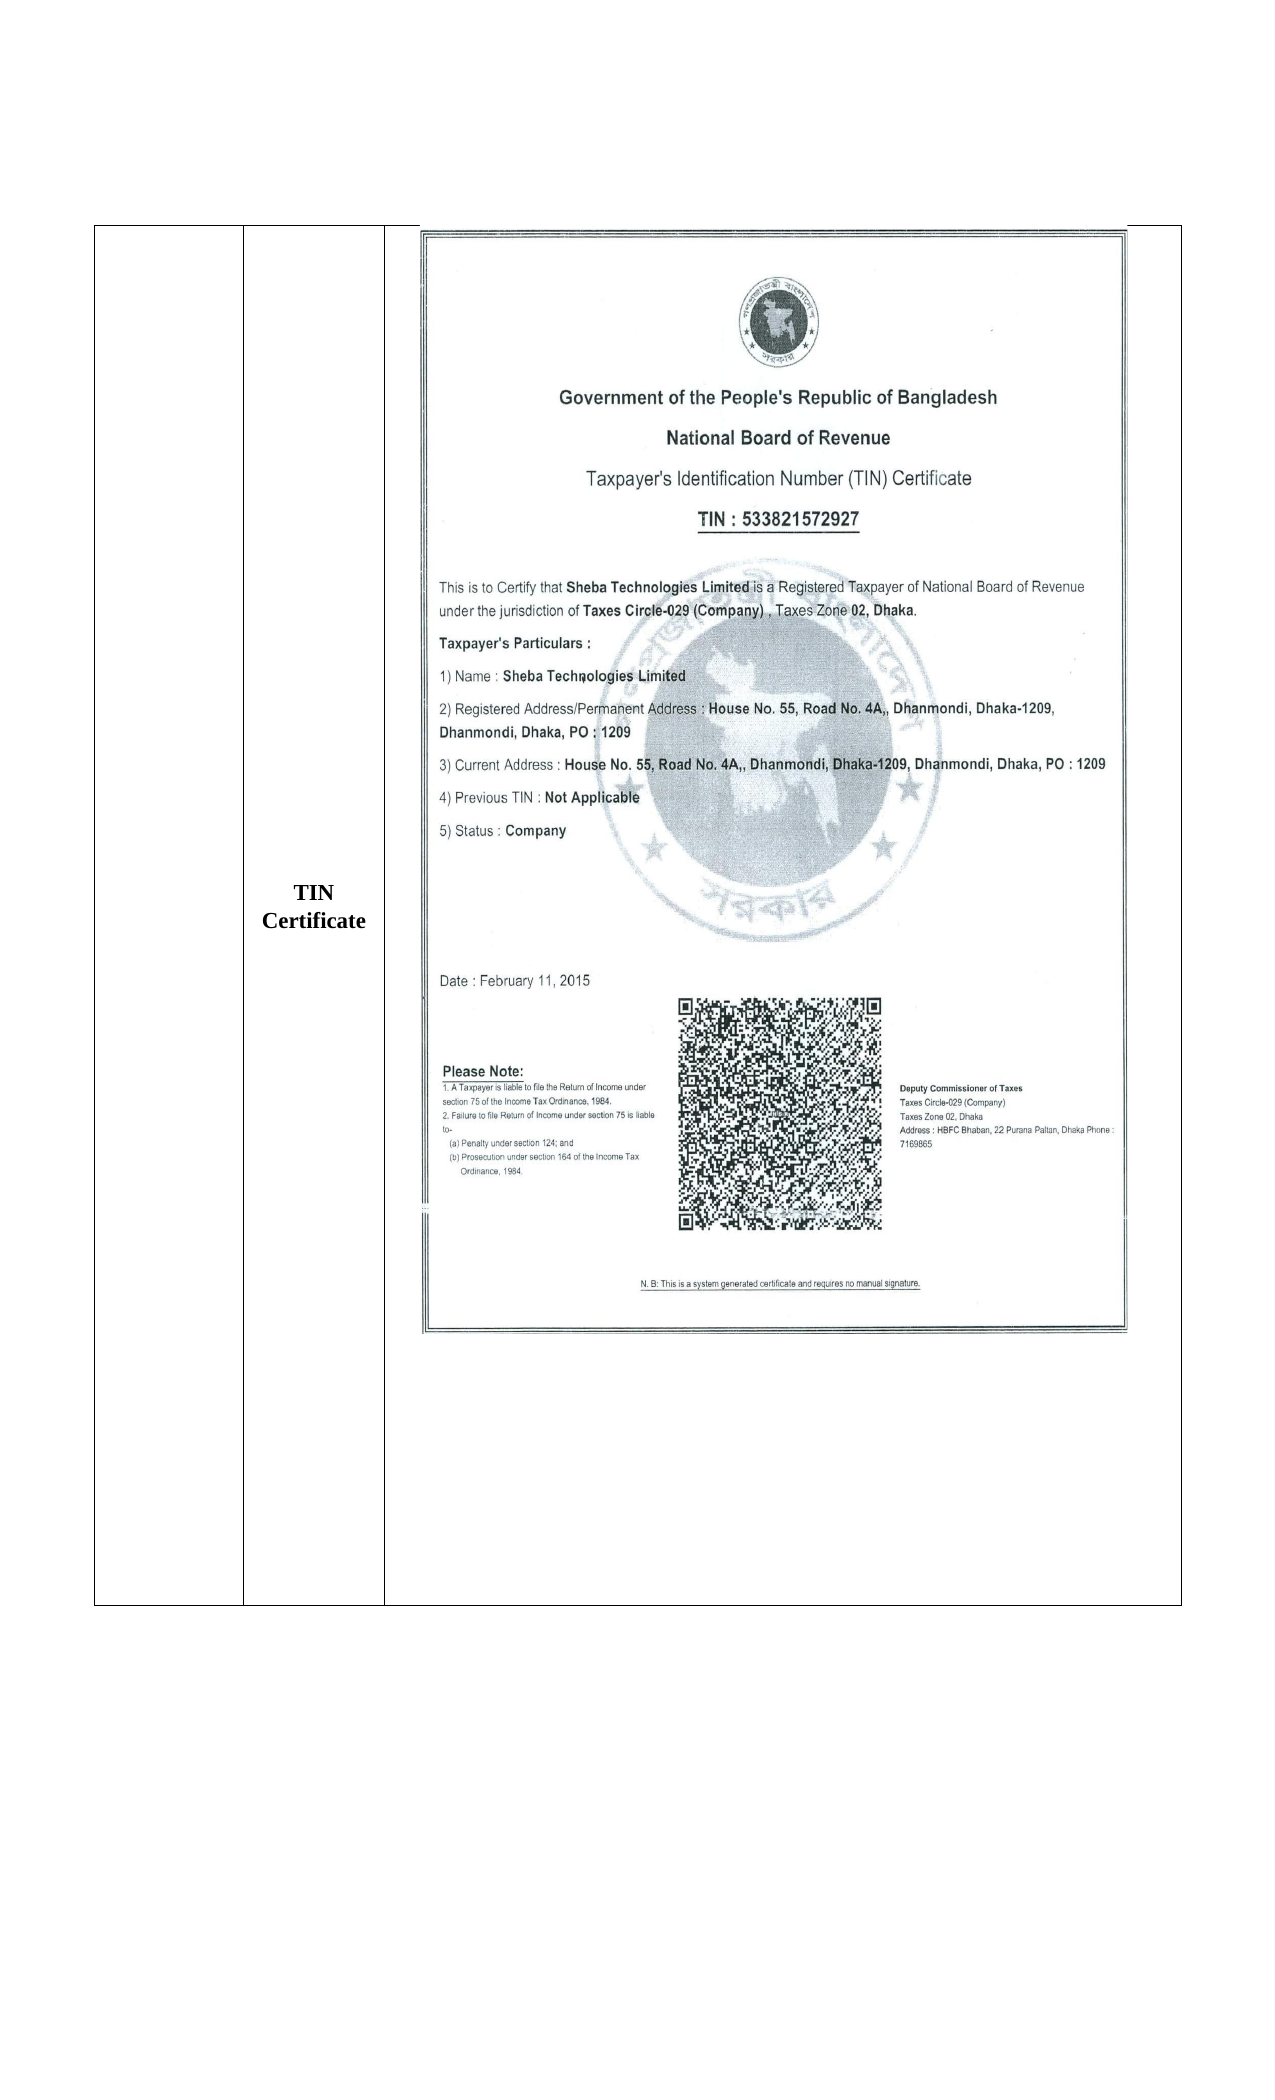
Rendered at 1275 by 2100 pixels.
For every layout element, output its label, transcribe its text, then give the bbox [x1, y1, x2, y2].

table_cell [385, 226, 1181, 1605]
picture [419, 225, 1128, 1334]
table_cell TIN Certificate [244, 226, 384, 1605]
